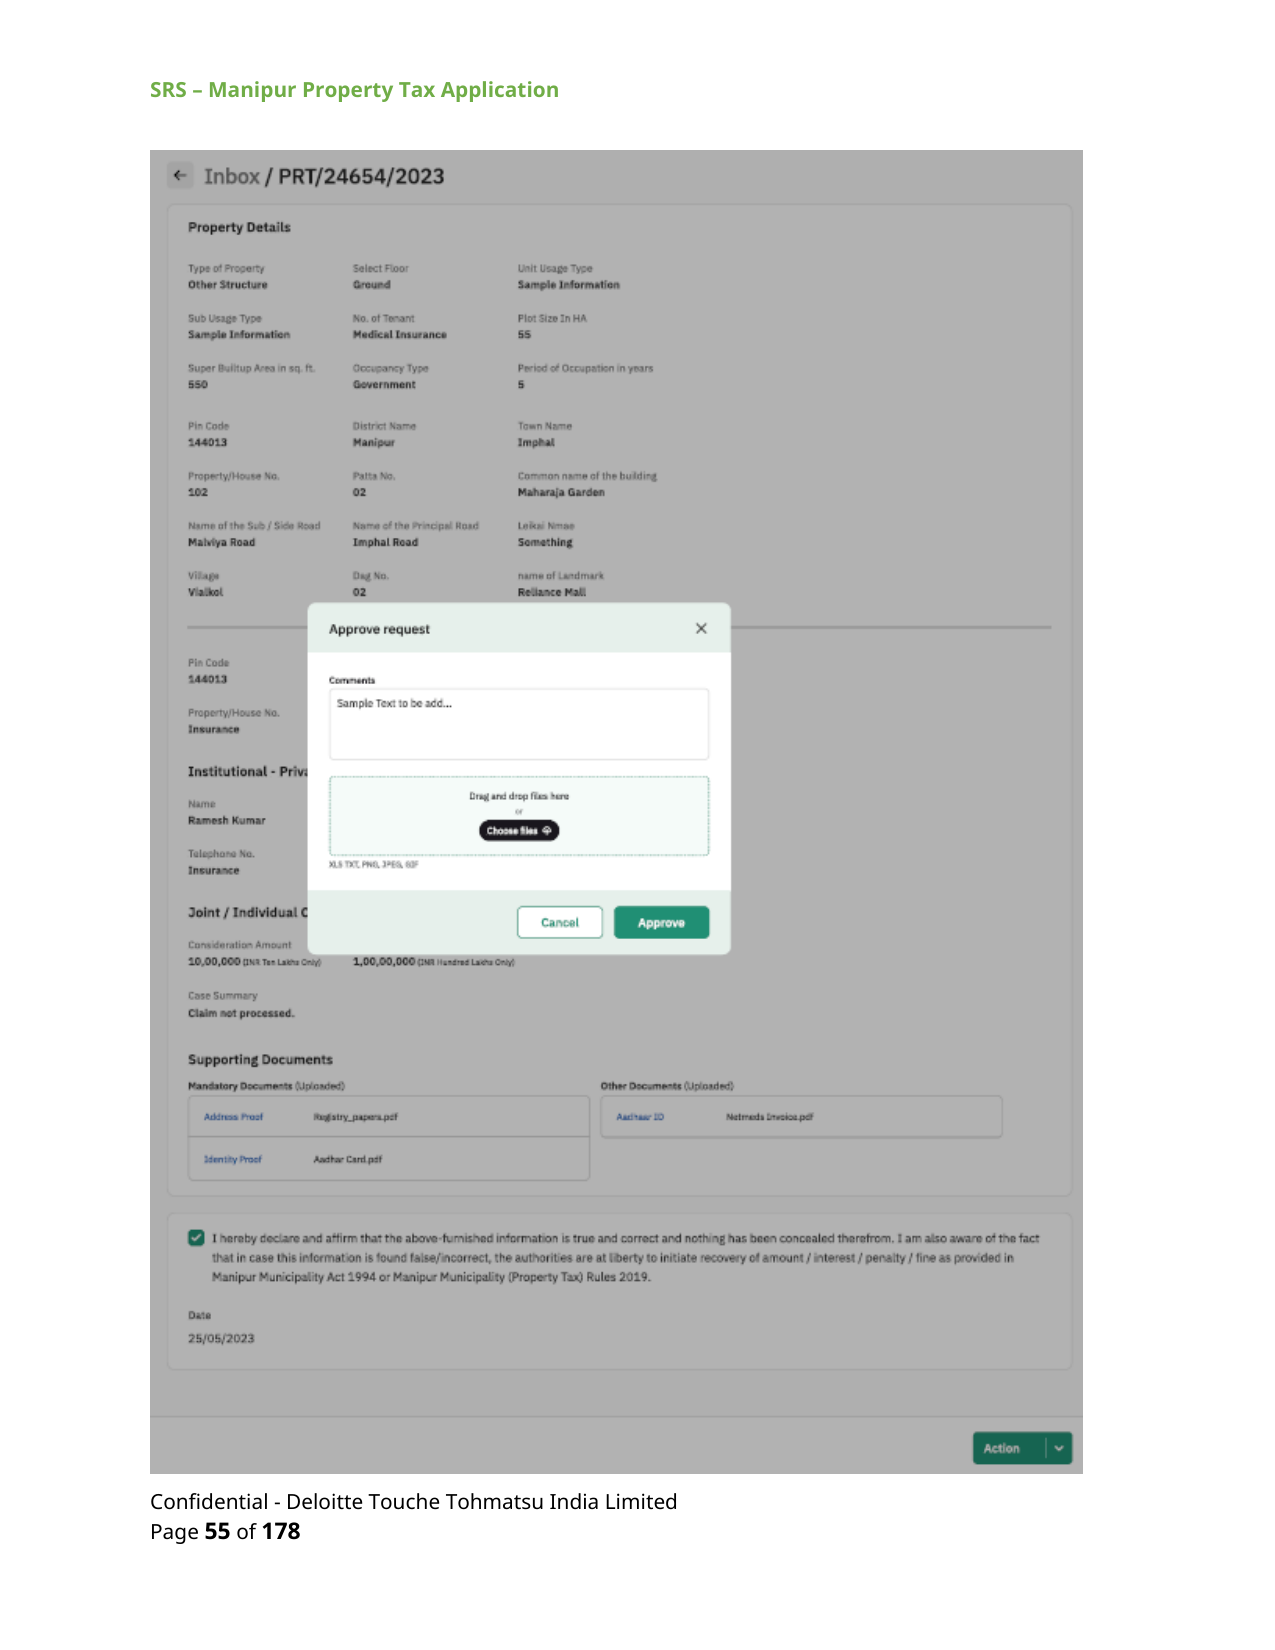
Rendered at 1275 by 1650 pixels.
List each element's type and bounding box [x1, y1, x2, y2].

picture [150, 150, 1083, 1474]
